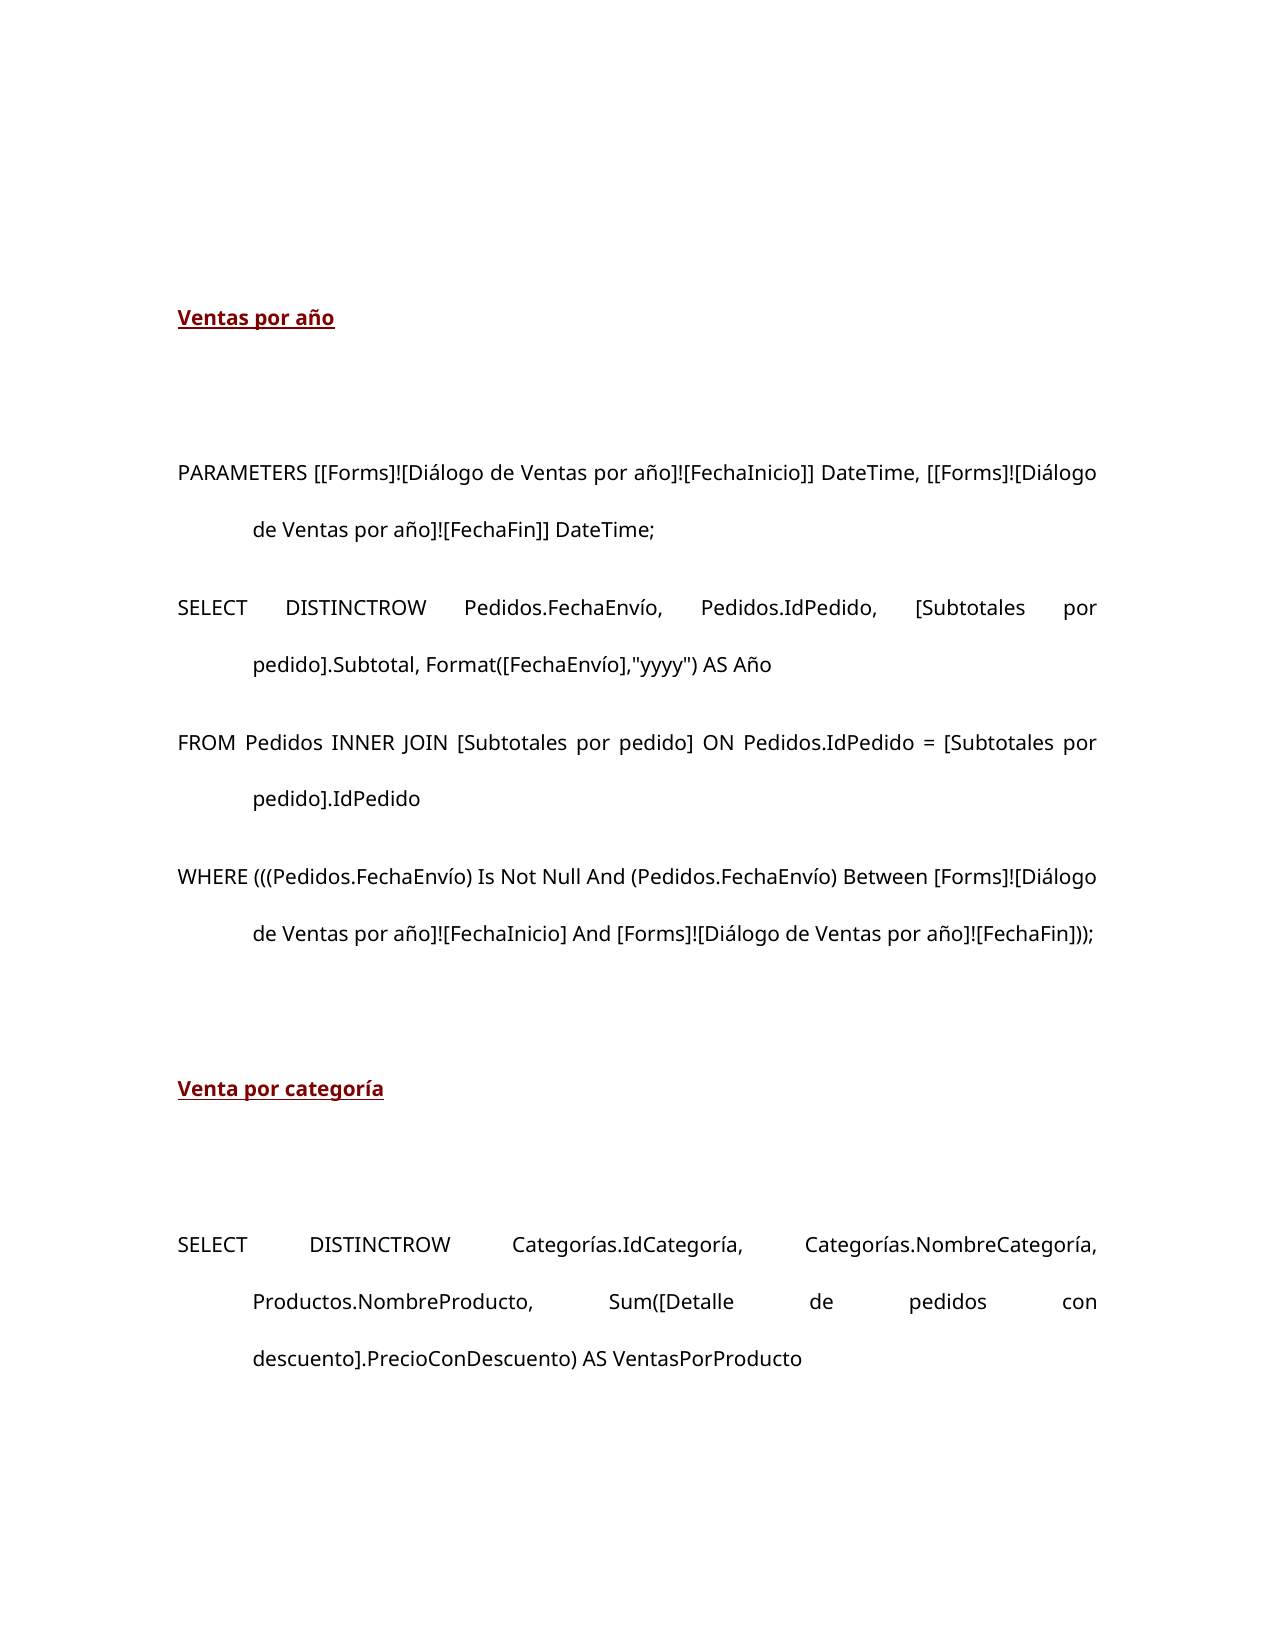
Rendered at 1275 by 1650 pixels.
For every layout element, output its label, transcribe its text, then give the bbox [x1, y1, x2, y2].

text SELECT DISTINCTROW Pedidos.FechaEnvío, Pedidos.IdPedido, [Subtotales por pedido].Subtotal, Format([FechaEnvío],"yyyy") AS Año [177, 593, 1098, 678]
text SELECT DISTINCTROW Categorías.IdCategoría, Categorías.NombreCategoría, Productos.NombreProducto, Sum([Detalle de pedidos con descuento].PrecioConDescuento) AS VentasPorProducto [177, 1230, 1098, 1372]
text Ventas por año [177, 303, 1098, 331]
text FROM Pedidos INNER JOIN [Subtotales por pedido] ON Pedidos.IdPedido = [Subtotales por pedido].IdPedido [177, 728, 1098, 813]
text PARAMETERS [[Forms]![Diálogo de Ventas por año]![FechaInicio]] DateTime, [[Forms]![Diálogo de Ventas por año]![FechaFin]] DateTime; [177, 458, 1098, 544]
text WHERE (((Pedidos.FechaEnvío) Is Not Null And (Pedidos.FechaEnvío) Between [Forms]![Diálogo de Ventas por año]![FechaInicio] And [Forms]![Diálogo de Ventas por año]![FechaFin])); [177, 862, 1098, 947]
text Venta por categoría [177, 1074, 1098, 1103]
